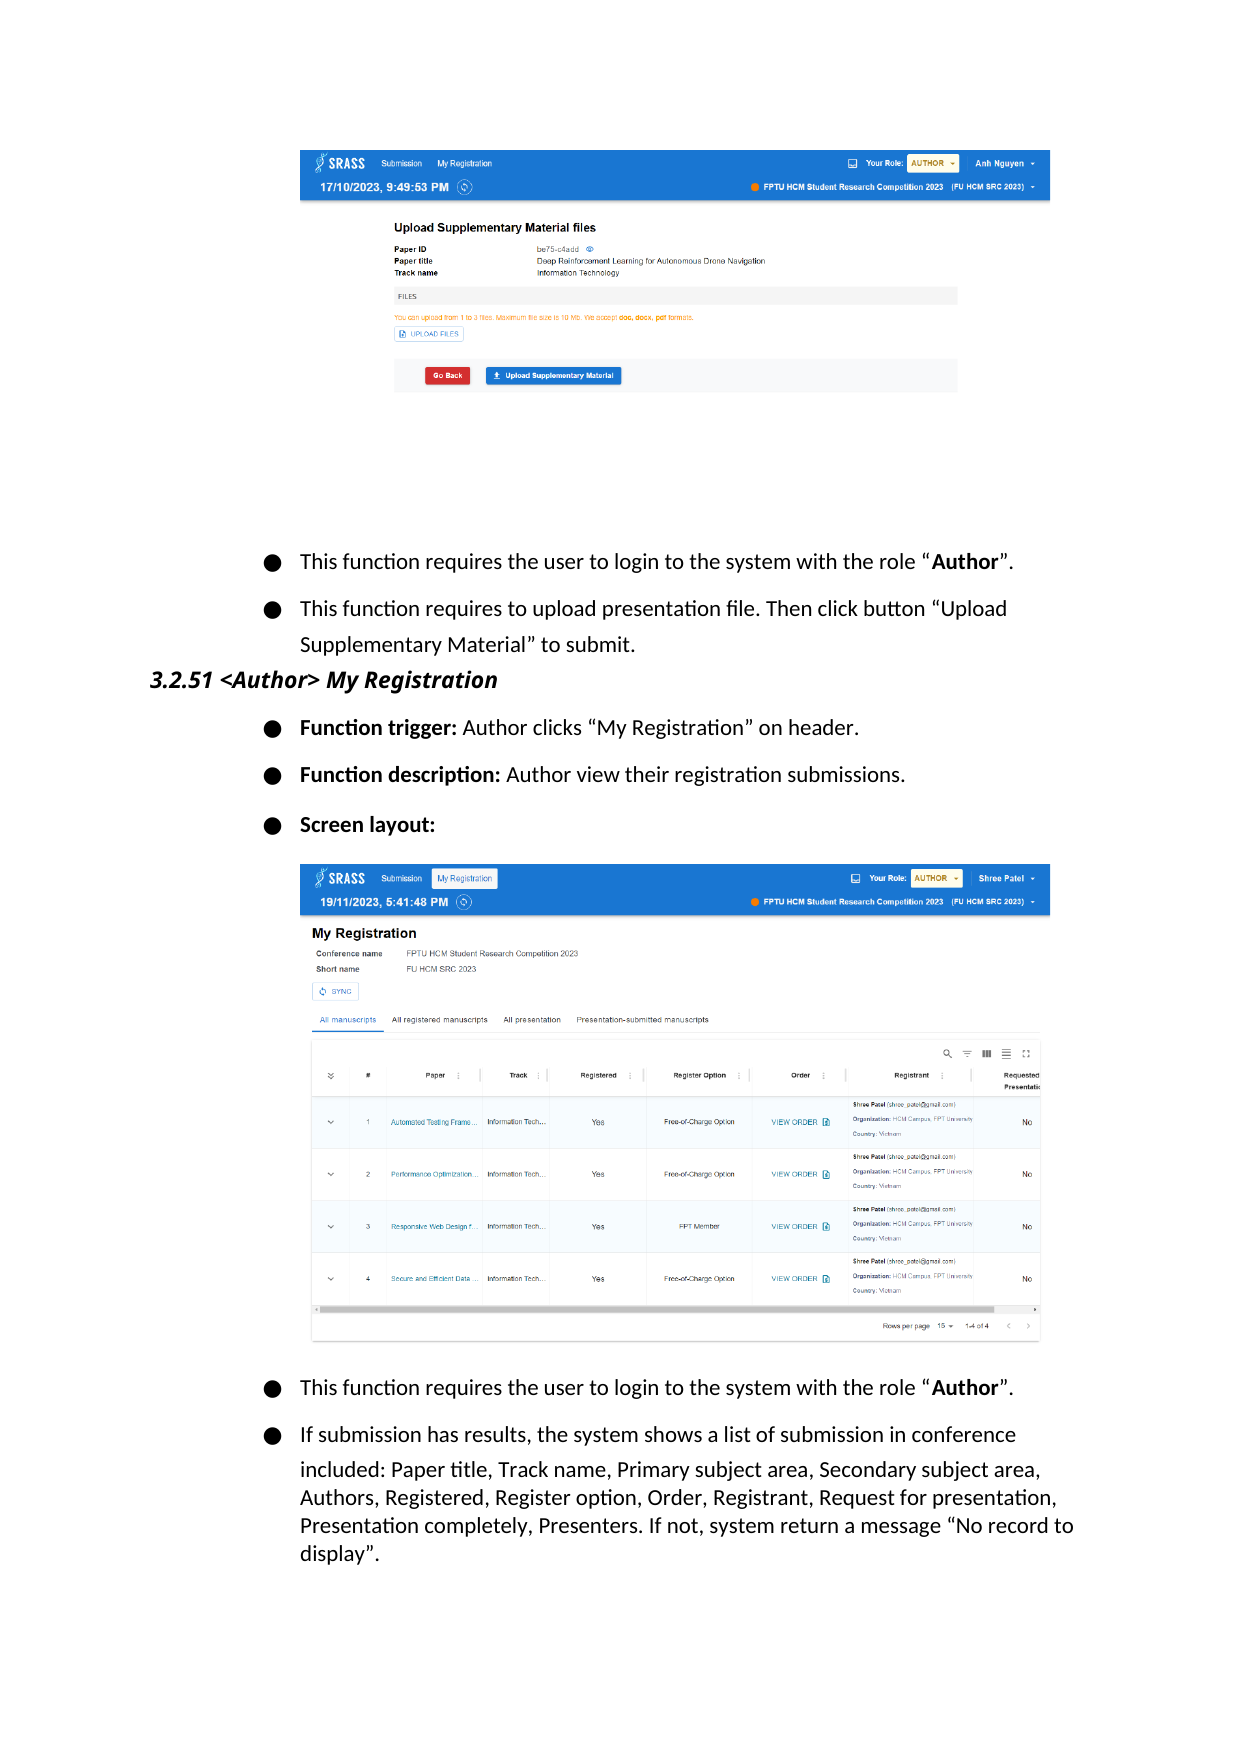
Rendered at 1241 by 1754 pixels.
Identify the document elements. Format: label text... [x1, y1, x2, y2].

list This function requires the user to login to the system with the role “Author”. [262, 1361, 1093, 1408]
list If submission has results, the system shows a list of submission in conference included: Paper title, Track name, Primary subject area, Secondary subject area, Authors, Registered, Register option, Order, Registrant, Request for presentation, Presentation completely, Presenters. If not, system return a message “No record to display”. [262, 1408, 1093, 1567]
list This function requires to upload presentation file. Then click button “Upload Supplementary Material” to submit. [262, 583, 1093, 658]
list Function trigger: Author clicks “My Registration” on header. [262, 702, 1093, 748]
picture [300, 150, 1050, 530]
list Screen layout: [262, 798, 1093, 845]
list This function requires the user to login to the system with the role “Author”. [262, 536, 1093, 583]
picture [300, 864, 1050, 1356]
subtitle 3.2.51 <Author> My Registration [150, 664, 1093, 695]
list Function description: Author view their registration submissions. [262, 748, 1093, 796]
